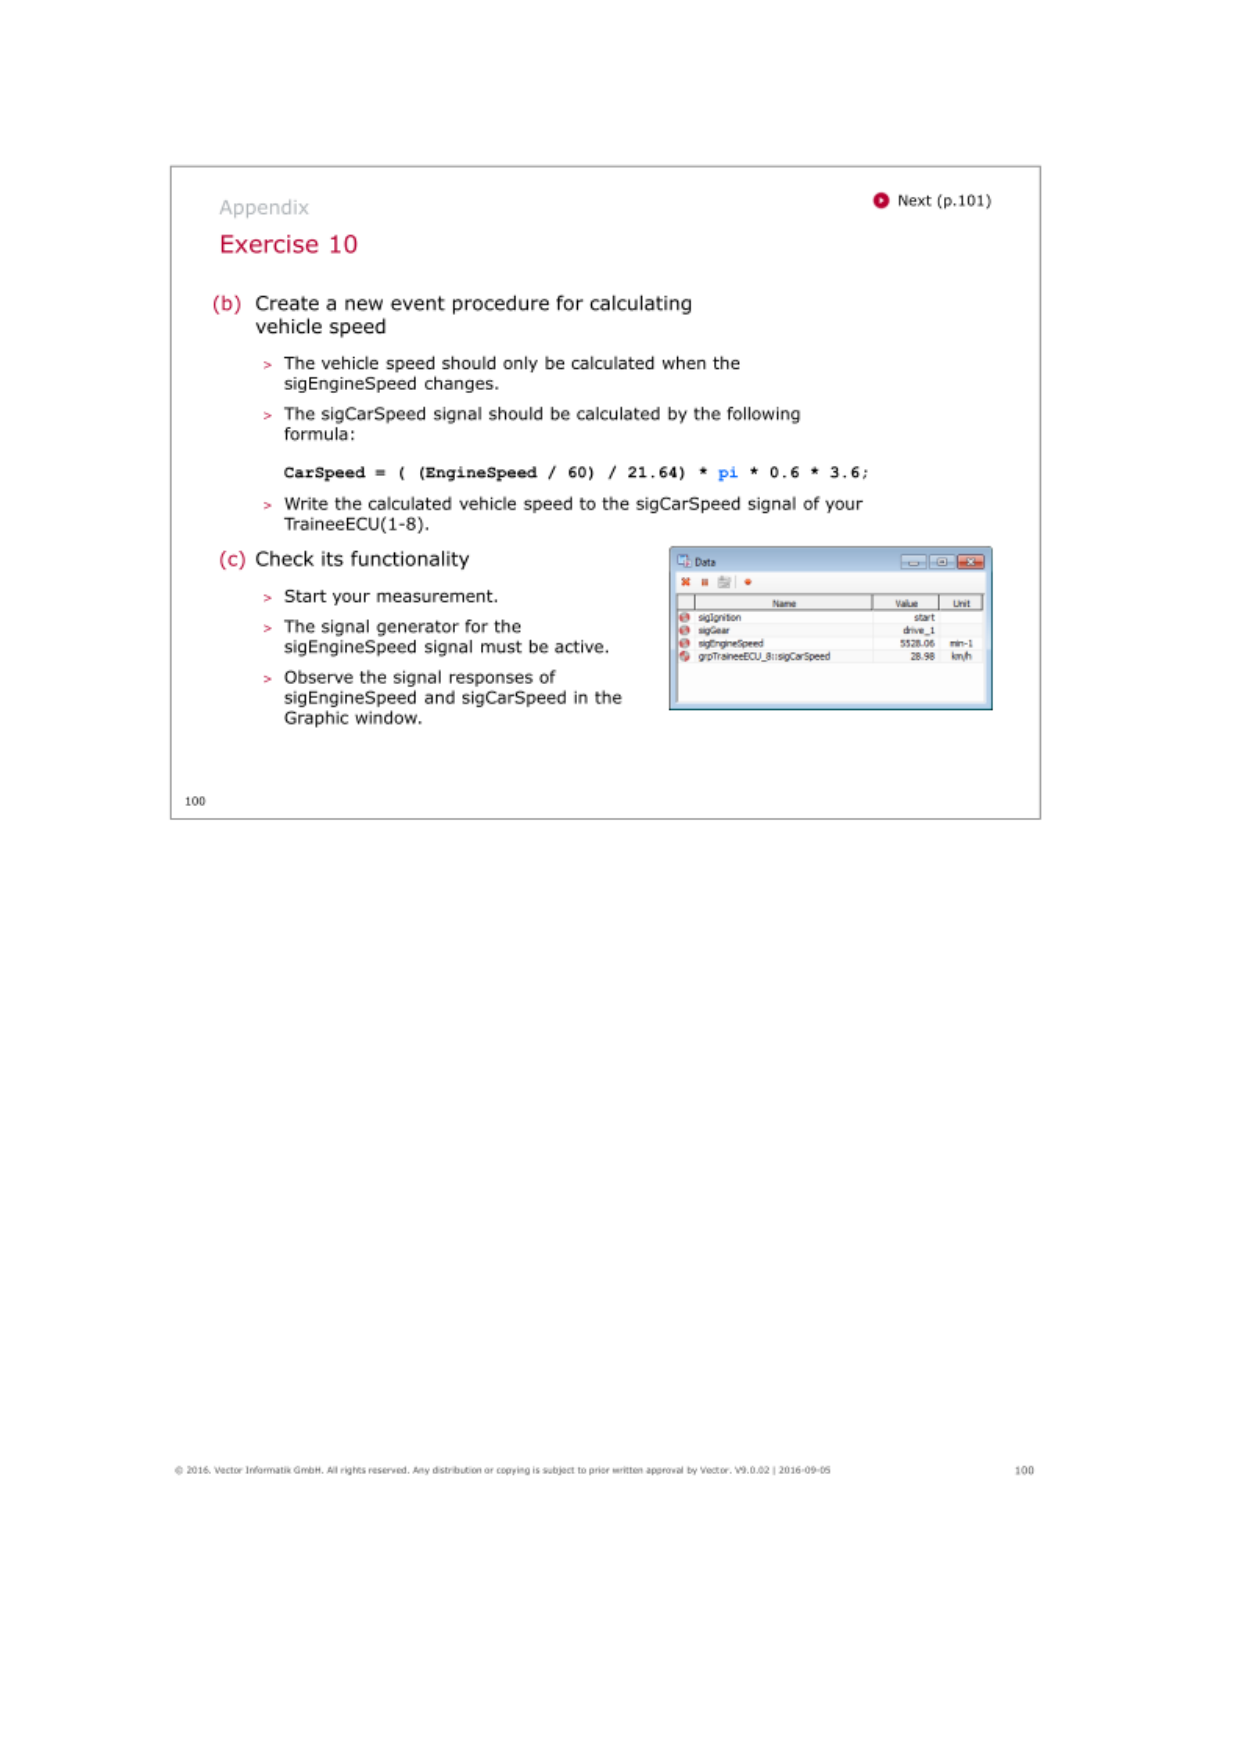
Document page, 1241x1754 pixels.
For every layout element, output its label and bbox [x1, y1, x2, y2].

picture [150, 150, 1065, 1488]
